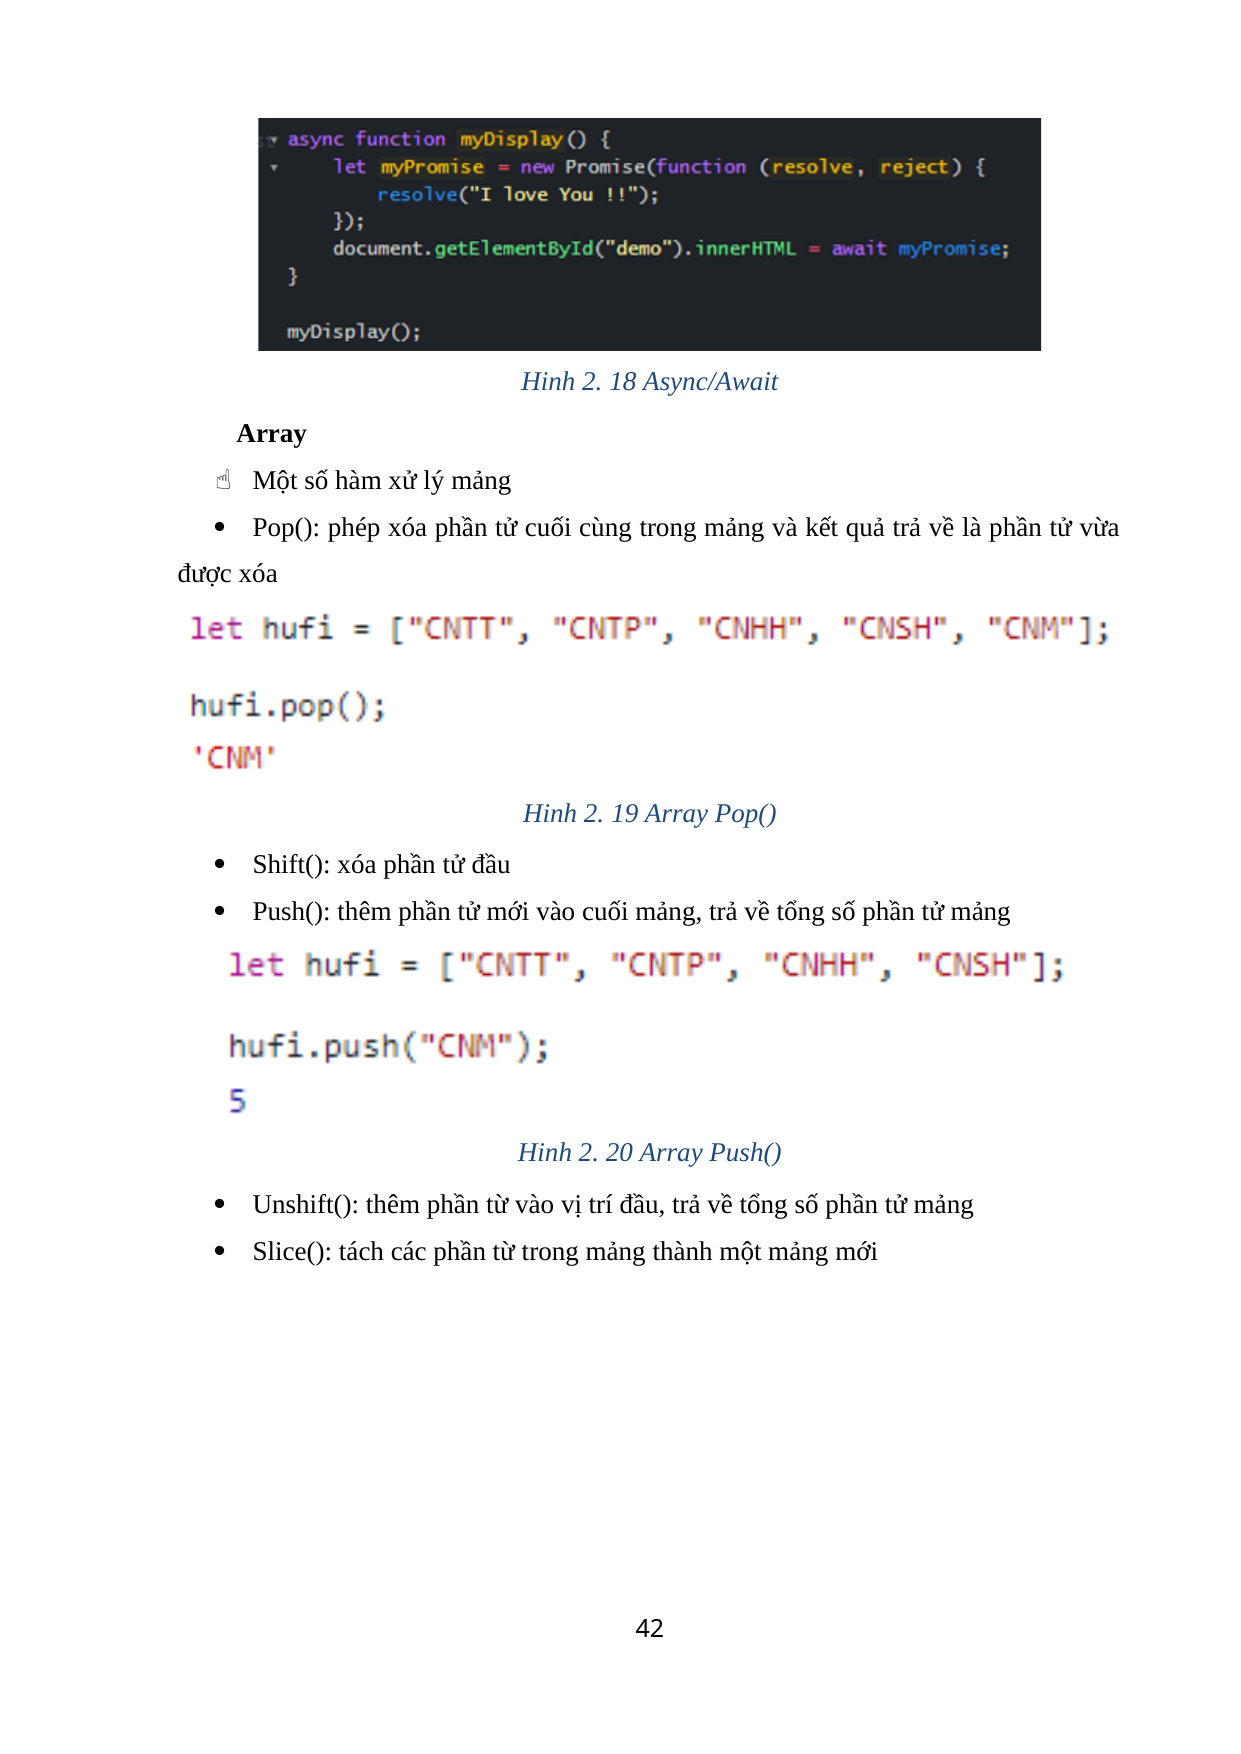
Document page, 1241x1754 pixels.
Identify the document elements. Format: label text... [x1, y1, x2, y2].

text Array [177, 417, 1122, 448]
picture [182, 604, 1117, 783]
text Hinh 2. 18 Async/Await [177, 365, 1122, 396]
list Một số hàm xử lý mảng [215, 464, 1122, 495]
picture [258, 118, 1042, 351]
list Unshift(): thêm phần từ vào vị trí đầu, trả về tổng số phần tử mảng [215, 1188, 1122, 1219]
list Push(): thêm phần tử mới vào cuối mảng, trả về tổng số phần tử mảng [215, 896, 1122, 927]
list Pop(): phép xóa phần tử cuối cùng trong mảng và kết quả trả về là phần tử vừa được xóa [177, 511, 1122, 589]
list Slice(): tách các phần từ trong mảng thành một mảng mới [215, 1234, 1122, 1266]
text Hinh 2. 20 Array Push() [177, 1136, 1122, 1167]
text Hinh 2. 19 Array Pop() [177, 797, 1122, 828]
list Shift(): xóa phần tử đầu [215, 849, 1122, 880]
picture [223, 942, 1076, 1122]
